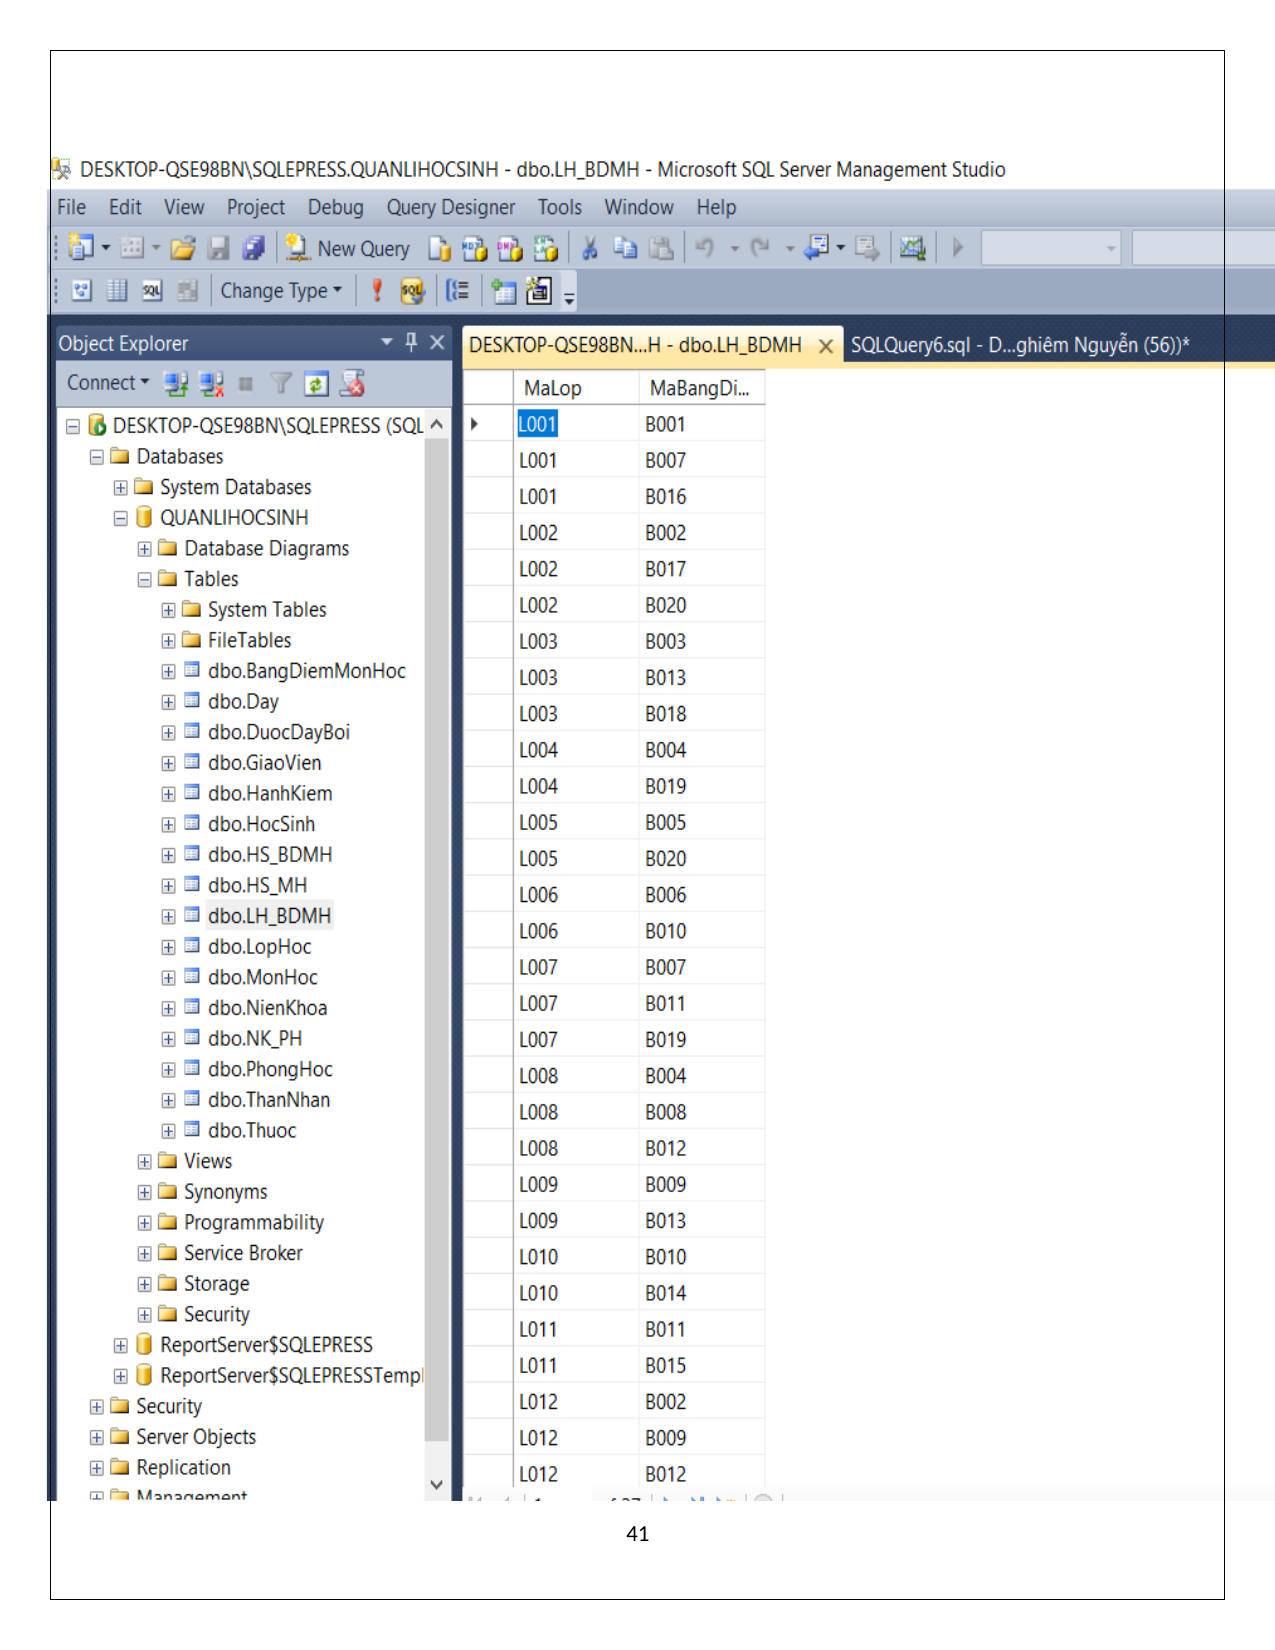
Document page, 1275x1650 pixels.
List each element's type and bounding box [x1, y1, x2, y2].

picture [51, 150, 1224, 1501]
picture [1225, 150, 1275, 1501]
picture [46, 150, 50, 1501]
